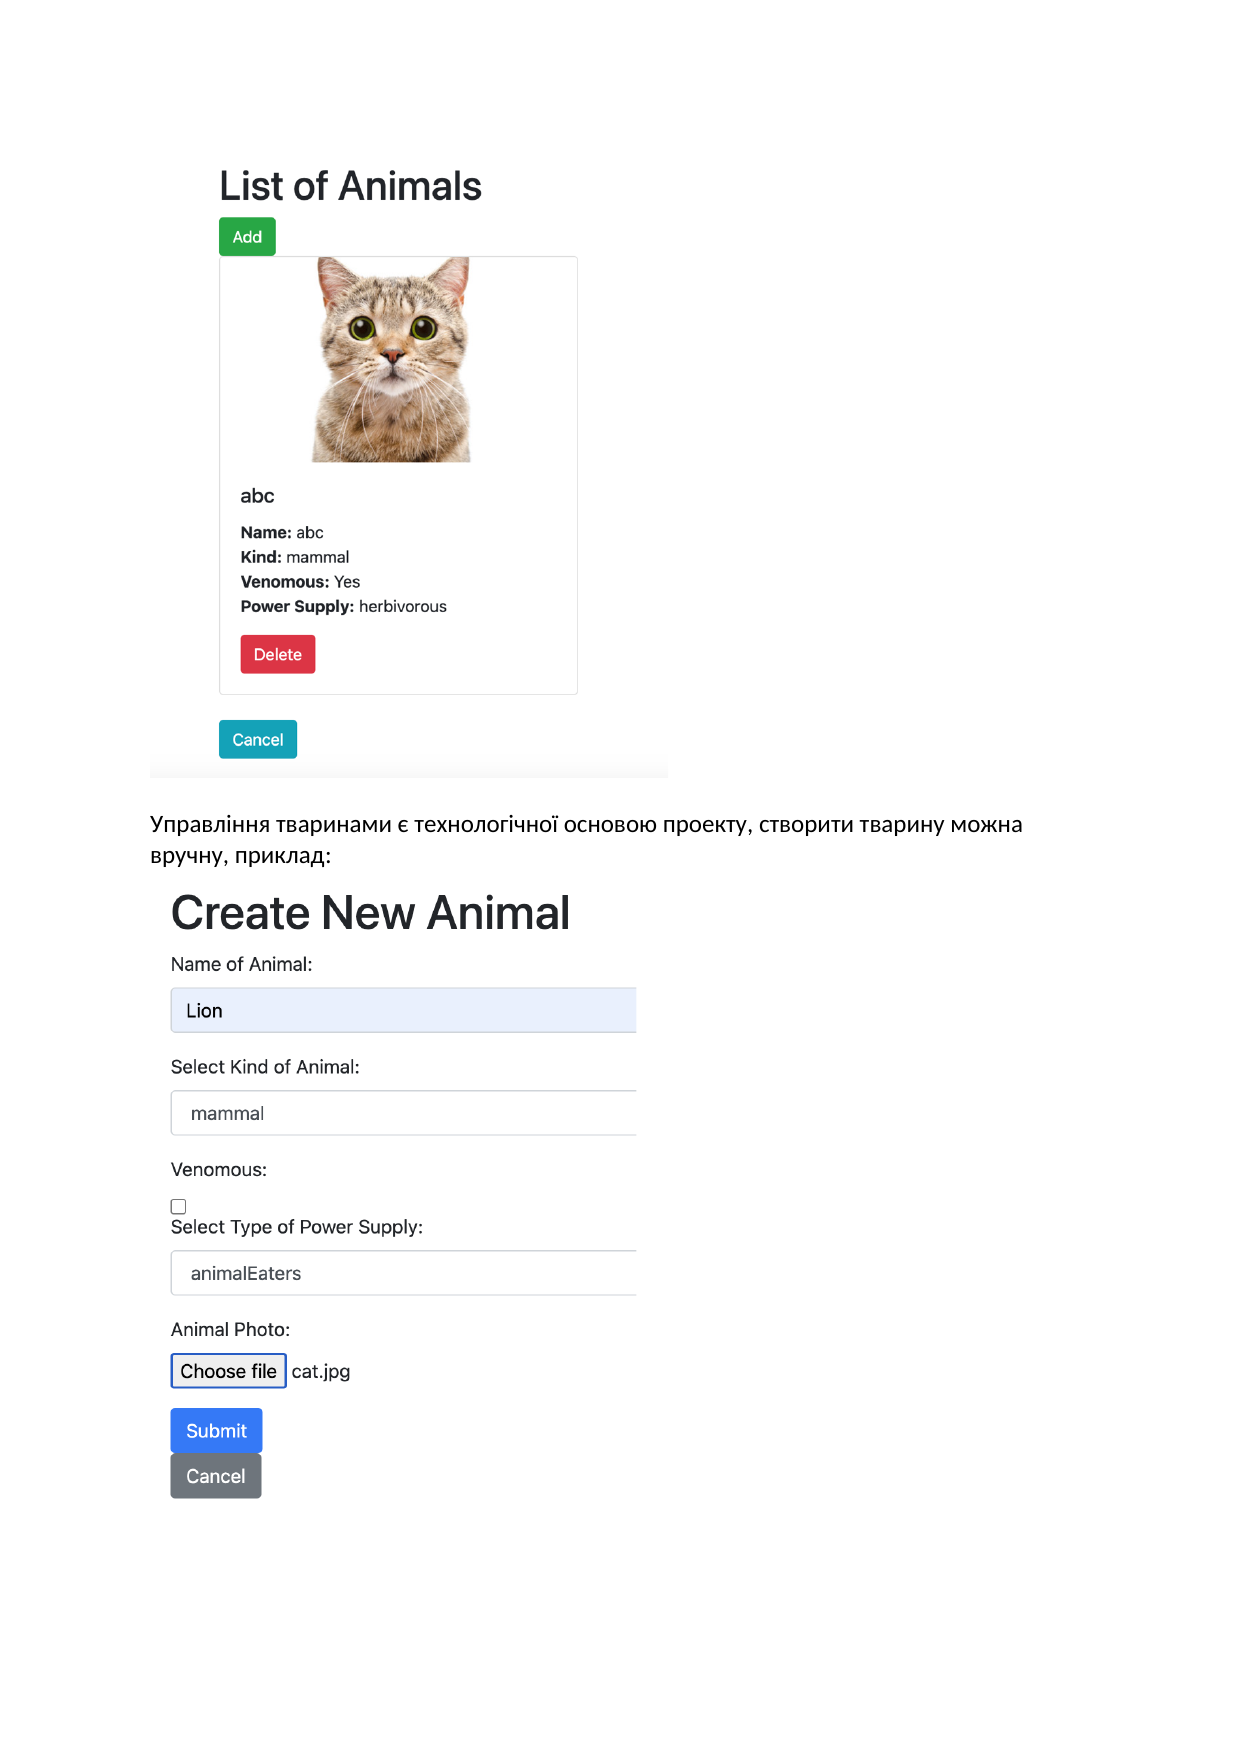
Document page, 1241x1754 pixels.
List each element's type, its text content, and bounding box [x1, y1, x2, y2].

picture [150, 150, 669, 778]
picture [150, 869, 637, 1509]
